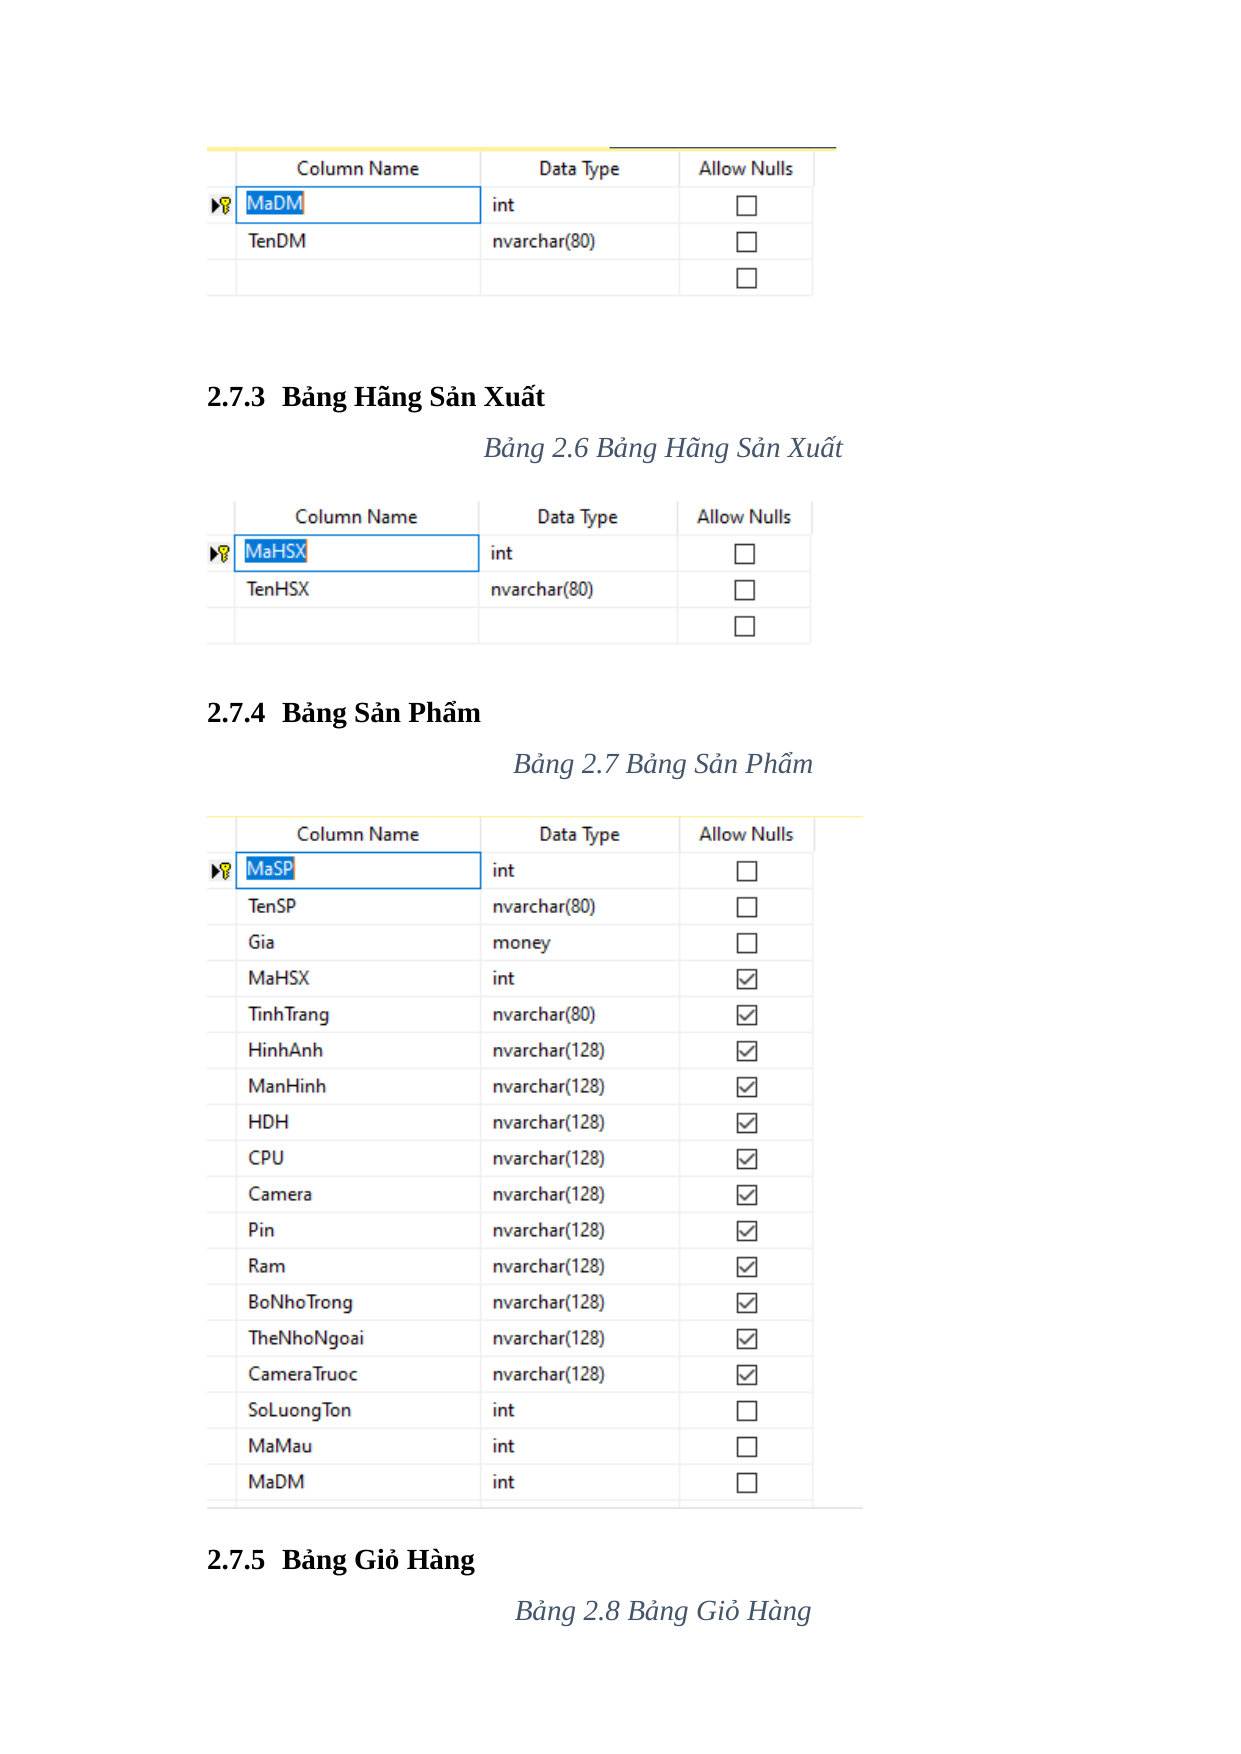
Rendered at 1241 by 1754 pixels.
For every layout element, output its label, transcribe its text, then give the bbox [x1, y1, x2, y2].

picture [206, 816, 863, 1509]
text Bảng 2.6 Bảng Hãng Sản Xuất [207, 430, 1122, 463]
text Bảng 2.7 Bảng Sản Phẩm [207, 746, 1122, 779]
picture [206, 147, 837, 347]
subtitle Bảng Sản Phẩm [207, 695, 1122, 729]
subtitle Bảng Hãng Sản Xuất [207, 379, 1122, 413]
subtitle Bảng Giỏ Hàng [207, 1542, 1122, 1576]
picture [206, 501, 835, 662]
